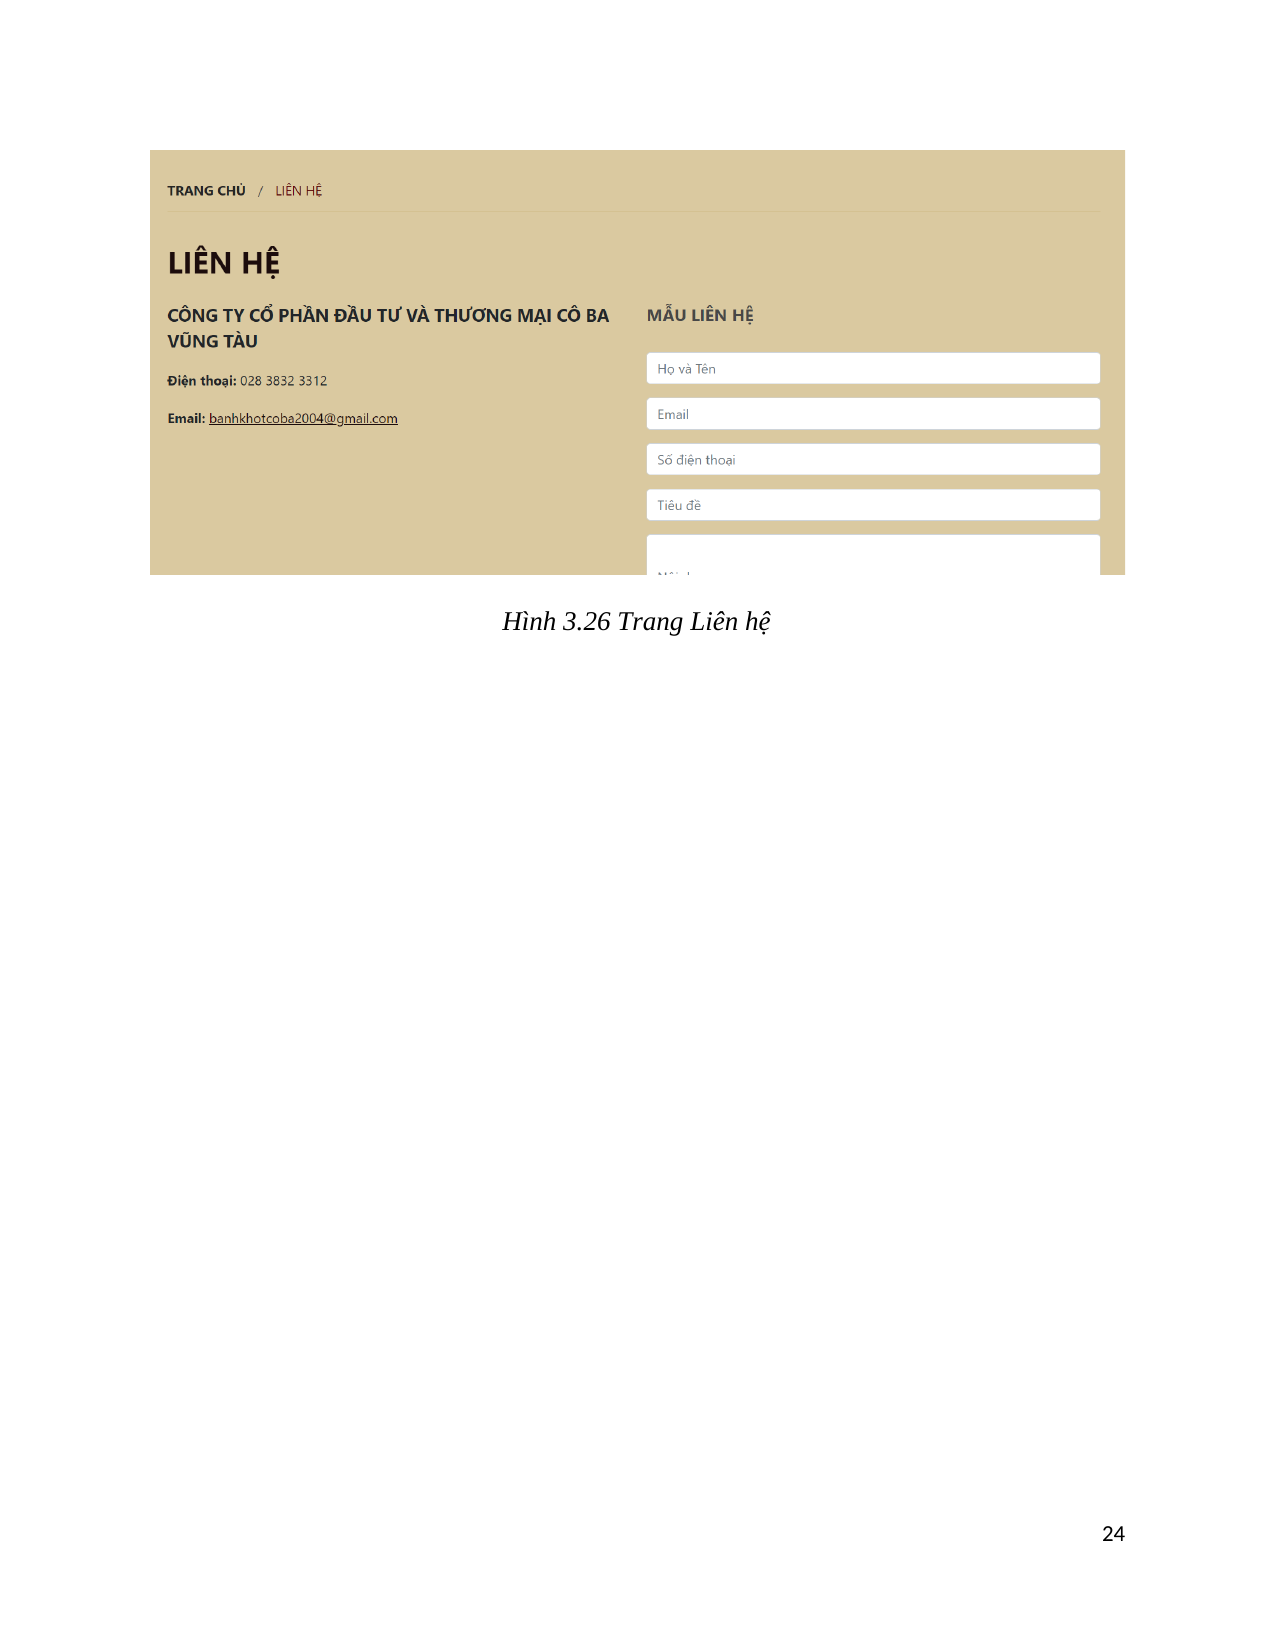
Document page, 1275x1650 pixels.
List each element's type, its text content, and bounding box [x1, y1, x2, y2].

picture [150, 150, 1125, 575]
